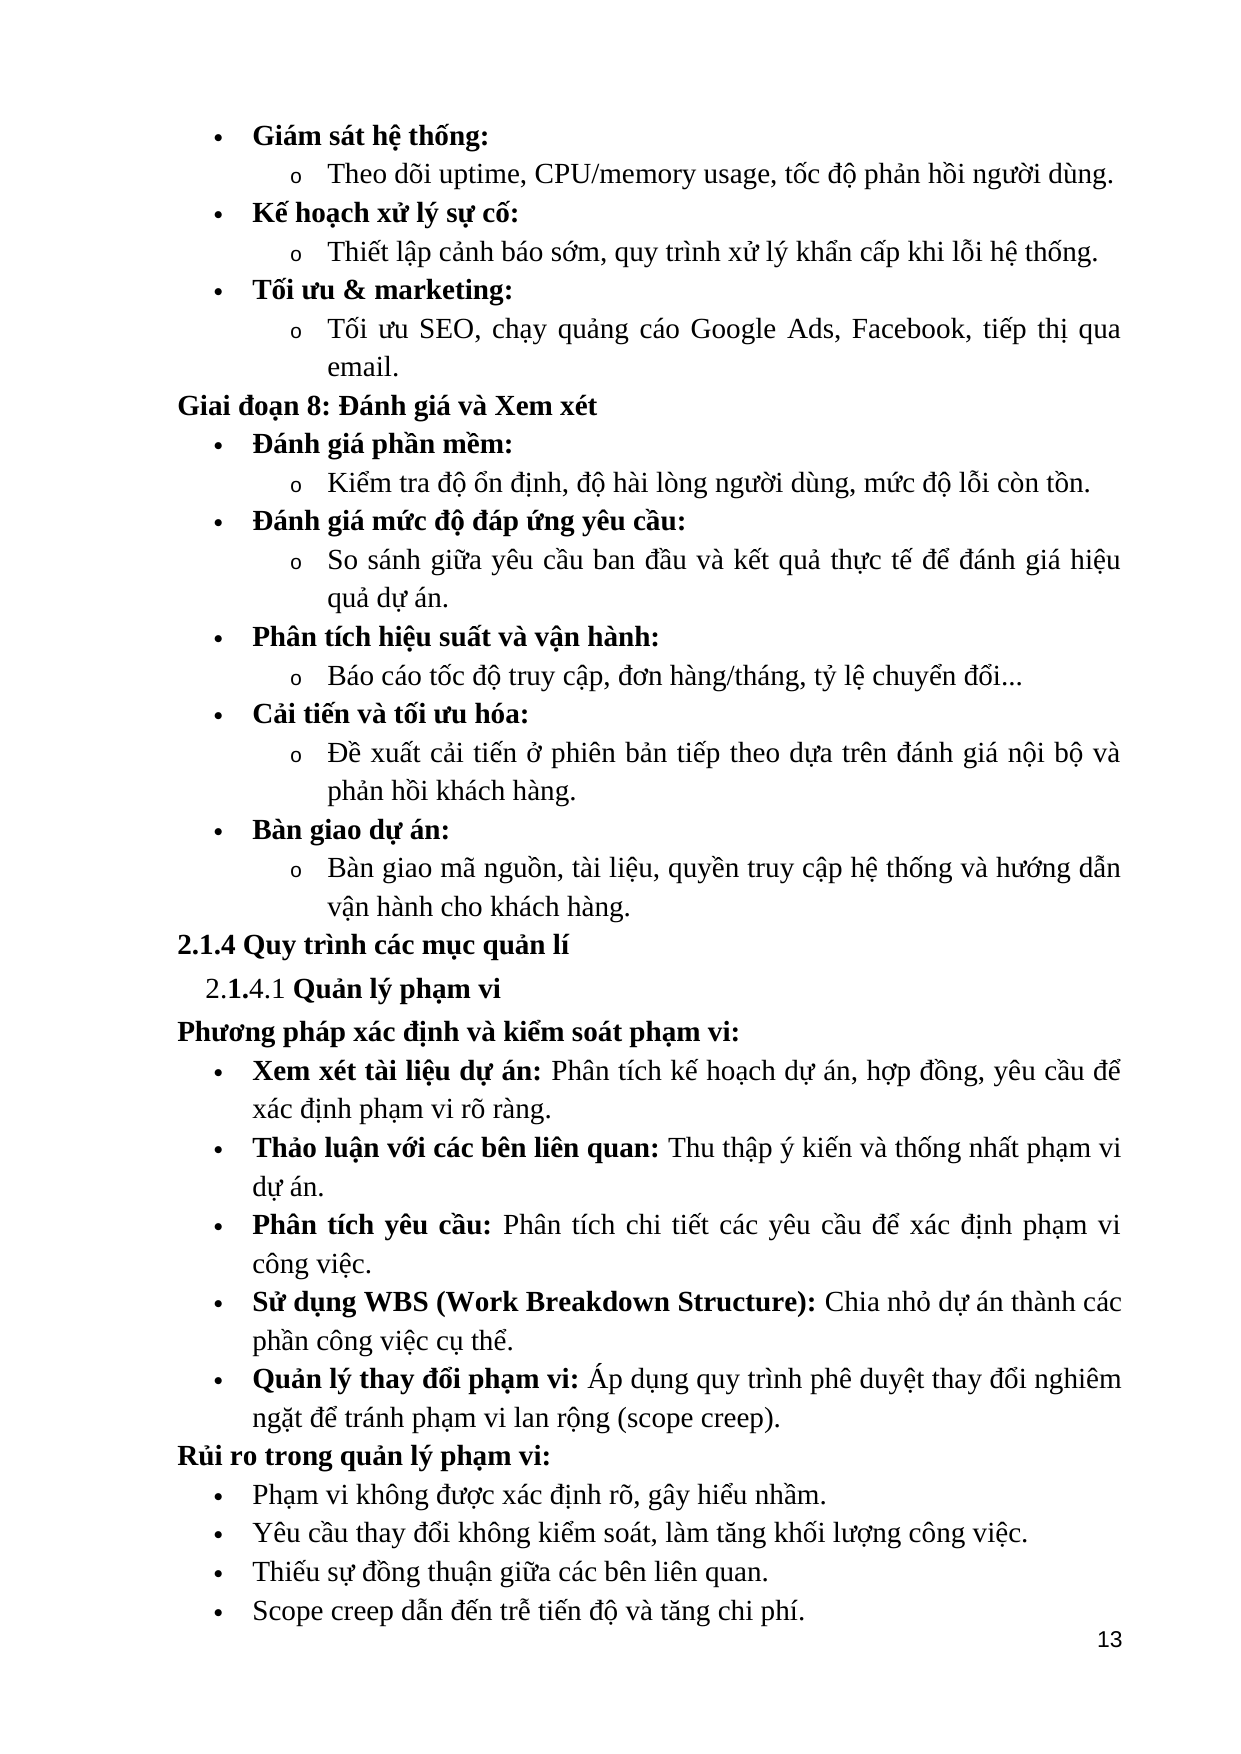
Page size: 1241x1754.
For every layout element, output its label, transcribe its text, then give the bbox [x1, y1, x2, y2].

list Sử dụng WBS (Work Breakdown Structure): Chia nhỏ dự án thành các phần công việc cụ thể. [214, 1284, 1122, 1356]
text Rủi ro trong quản lý phạm vi: [177, 1438, 1122, 1472]
list Theo dõi uptime, CPU/memory usage, tốc độ phản hồi người dùng. [289, 157, 1122, 190]
list So sánh giữa yêu cầu ban đầu và kết quả thực tế để đánh giá hiệu quả dự án. [289, 542, 1122, 614]
text Giai đoạn 8: Đánh giá và Xem xét [177, 388, 1122, 421]
list Đề xuất cải tiến ở phiên bản tiếp theo dựa trên đánh giá nội bộ và phản hồi khách hàng. [289, 735, 1122, 807]
list Giám sát hệ thống: [214, 118, 1122, 152]
subtitle 2.1.4.1 Quản lý phạm vi [177, 971, 1122, 1004]
list Yêu cầu thay đổi không kiểm soát, làm tăng khối lượng công việc. [214, 1516, 1122, 1549]
list Bàn giao dự án: [214, 812, 1122, 845]
list Phân tích yêu cầu: Phân tích chi tiết các yêu cầu để xác định phạm vi công việc. [214, 1207, 1122, 1279]
list Thiếu sự đồng thuận giữa các bên liên quan. [214, 1554, 1122, 1588]
list Đánh giá mức độ đáp ứng yêu cầu: [214, 503, 1122, 537]
subtitle 2.1.4 Quy trình các mục quản lí [177, 927, 1122, 961]
list Xem xét tài liệu dự án: Phân tích kế hoạch dự án, hợp đồng, yêu cầu để xác định phạm vi rõ ràng. [214, 1053, 1122, 1125]
list Đánh giá phần mềm: [214, 426, 1122, 460]
list Quản lý thay đổi phạm vi: Áp dụng quy trình phê duyệt thay đổi nghiêm ngặt để tránh phạm vi lan rộng (scope creep). [214, 1361, 1122, 1433]
list Kế hoạch xử lý sự cố: [214, 195, 1122, 229]
list Cải tiến và tối ưu hóa: [214, 696, 1122, 730]
text Phương pháp xác định và kiểm soát phạm vi: [177, 1014, 1122, 1048]
list Thiết lập cảnh báo sớm, quy trình xử lý khẩn cấp khi lỗi hệ thống. [289, 234, 1122, 267]
list Tối ưu SEO, chạy quảng cáo Google Ads, Facebook, tiếp thị qua email. [289, 311, 1122, 383]
list Phạm vi không được xác định rõ, gây hiểu nhầm. [214, 1477, 1122, 1511]
list Tối ưu & marketing: [214, 272, 1122, 306]
list Bàn giao mã nguồn, tài liệu, quyền truy cập hệ thống và hướng dẫn vận hành cho khách hàng. [289, 850, 1122, 922]
list Thảo luận với các bên liên quan: Thu thập ý kiến và thống nhất phạm vi dự án. [214, 1130, 1122, 1202]
list Kiểm tra độ ổn định, độ hài lòng người dùng, mức độ lỗi còn tồn. [289, 465, 1122, 498]
list Phân tích hiệu suất và vận hành: [214, 619, 1122, 653]
list Báo cáo tốc độ truy cập, đơn hàng/tháng, tỷ lệ chuyển đổi... [289, 658, 1122, 691]
list Scope creep dẫn đến trễ tiến độ và tăng chi phí. [214, 1593, 1122, 1626]
